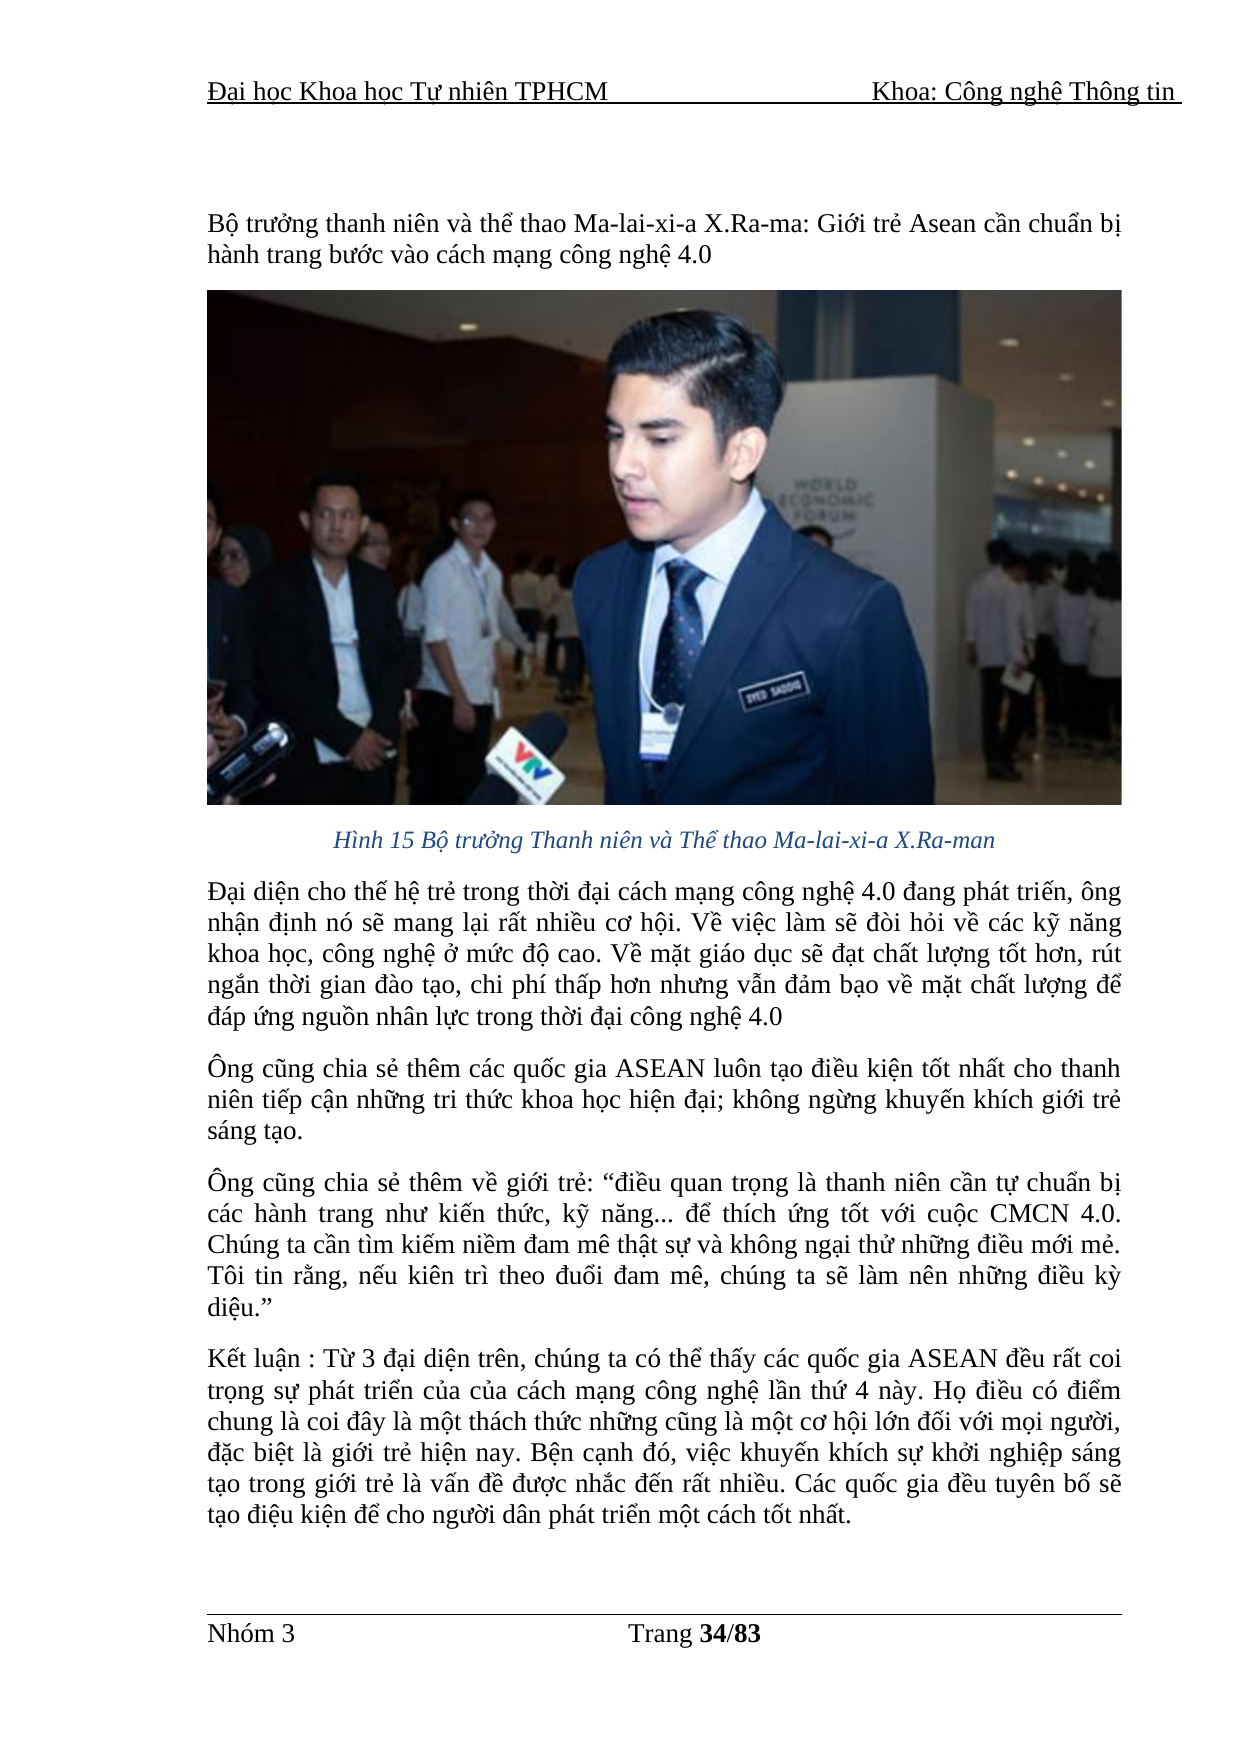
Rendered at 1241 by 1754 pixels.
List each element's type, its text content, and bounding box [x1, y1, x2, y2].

text Kết luận : Từ 3 đại diện trên, chúng ta có thể thấy các quốc gia ASEAN đều rất coi trọng sự phát triển của của cách mạng công nghệ lần thứ 4 này. Họ điều có điểm chung là coi đây là một thách thức những cũng là một cơ hội lớn đối với mọi người, đặc biệt là giới trẻ hiện nay. Bện cạnh đó, việc khuyến khích sự khởi nghiệp sáng tạo trong giới trẻ là vấn đề được nhắc đến rất nhiều. Các quốc gia đều tuyên bố sẽ tạo điệu kiện để cho người dân phát triển một cách tốt nhất. [207, 1343, 1122, 1529]
picture [207, 290, 1122, 805]
text Đại diện cho thế hệ trẻ trong thời đại cách mạng công nghệ 4.0 đang phát triến, ông nhận định nó sẽ mang lại rất nhiều cơ hội. Về việc làm sẽ đòi hỏi về các kỹ năng khoa học, công nghệ ở mức độ cao. Về mặt giáo dục sẽ đạt chất lượng tốt hơn, rút ngắn thời gian đào tạo, chi phí thấp hơn nhưng vẫn đảm bạo về mặt chất lượng để đáp ứng nguồn nhân lực trong thời đại công nghệ 4.0 [207, 875, 1122, 1031]
text Hình 15 Bộ trưởng Thanh niên và Thể thao Ma-lai-xi-a X.Ra-man [207, 826, 1122, 854]
text Ông cũng chia sẻ thêm về giới trẻ: “điều quan trọng là thanh niên cần tự chuẩn bị các hành trang như kiến thức, kỹ năng... để thích ứng tốt với cuộc CMCN 4.0. Chúng ta cần tìm kiếm niềm đam mê thật sự và không ngại thử những điều mới mẻ. Tôi tin rằng, nếu kiên trì theo đuổi đam mê, chúng ta sẽ làm nên những điều kỳ diệu.” [207, 1166, 1122, 1322]
text Bộ trưởng thanh niên và thể thao Ma-lai-xi-a X.Ra-ma: Giới trẻ Asean cần chuẩn bị hành trang bước vào cách mạng công nghệ 4.0 [207, 207, 1122, 269]
text Ông cũng chia sẻ thêm các quốc gia ASEAN luôn tạo điều kiện tốt nhất cho thanh niên tiếp cận những tri thức khoa học hiện đại; không ngừng khuyến khích giới trẻ sáng tạo. [207, 1052, 1122, 1145]
